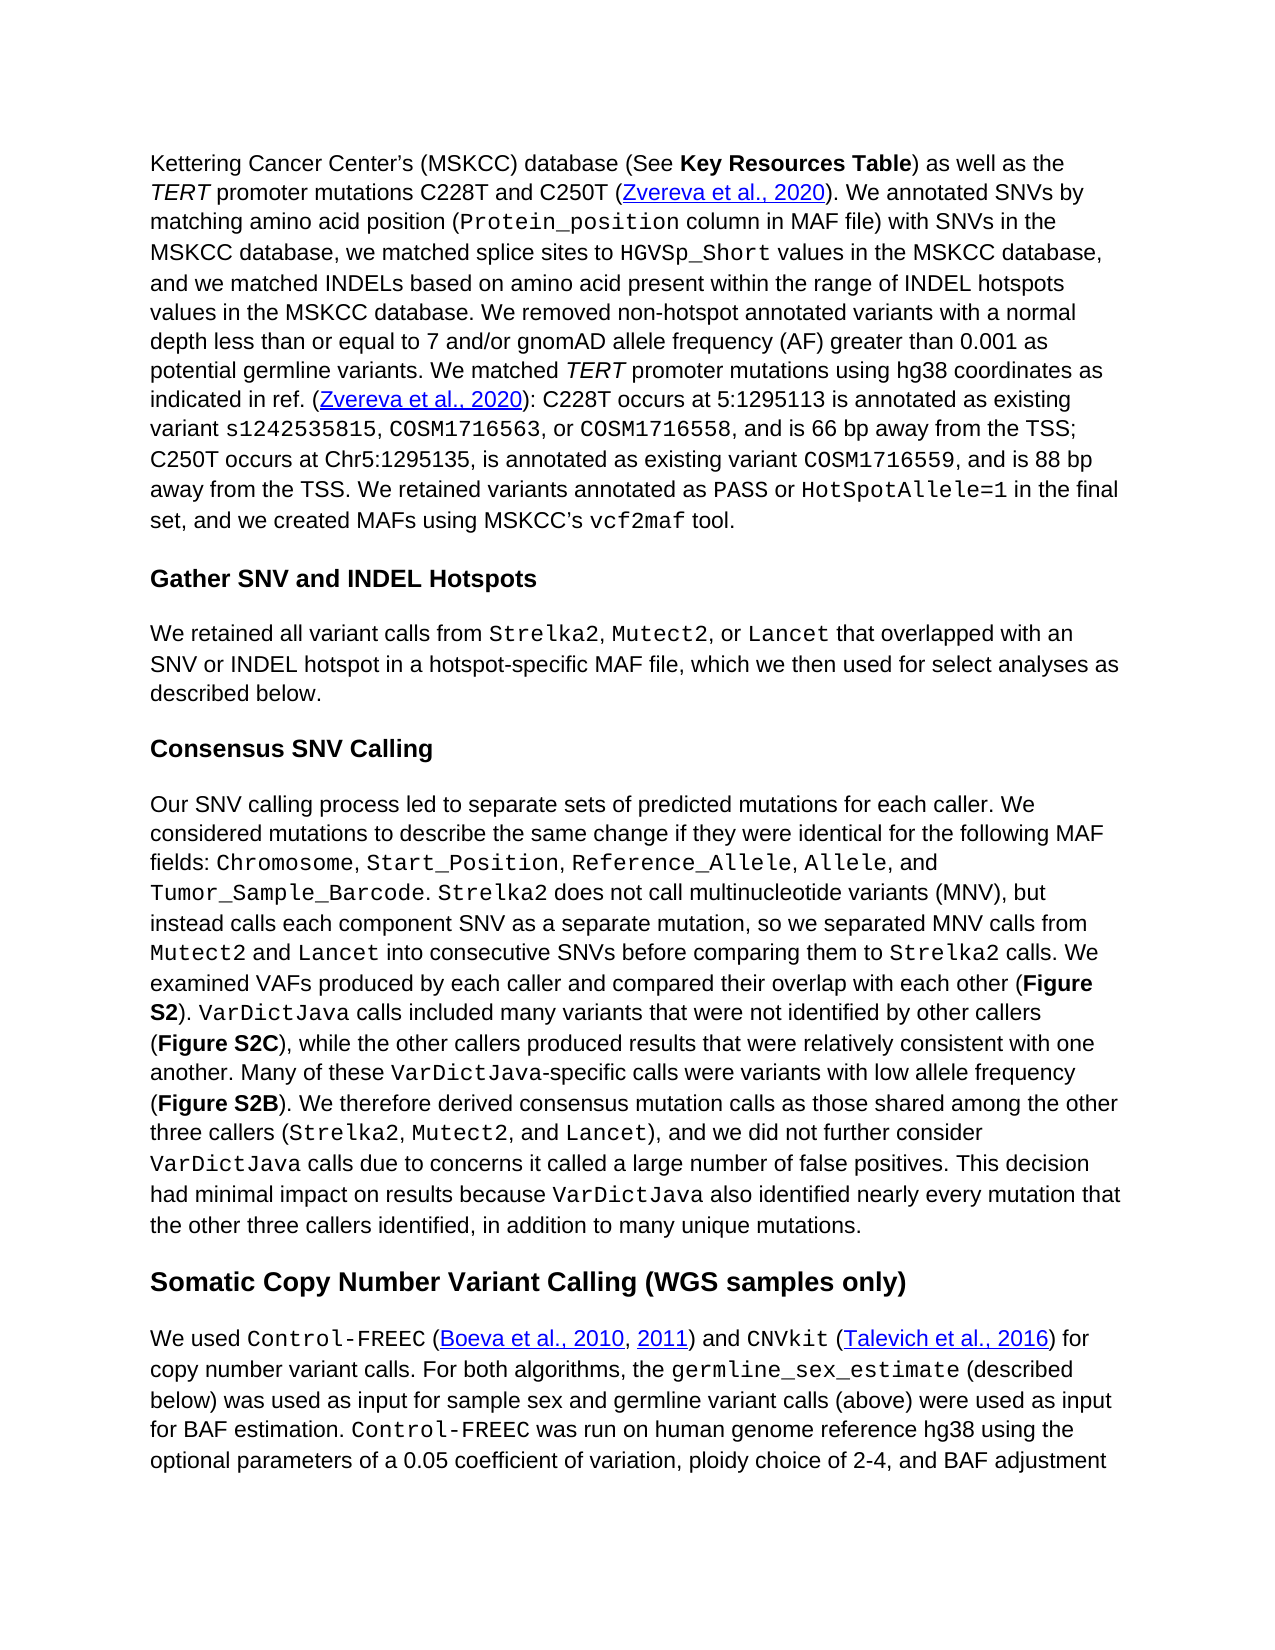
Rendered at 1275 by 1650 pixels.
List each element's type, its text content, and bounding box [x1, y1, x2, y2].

text Our SNV calling process led to separate sets of predicted mutations for each caller. We considered mutations to describe the same change if they were identical for the following MAF fields: Chromosome, Start_Position, Reference_Allele, Allele, and Tumor_Sample_Barcode. Strelka2 does not call multinucleotide variants (MNV), but instead calls each component SNV as a separate mutation, so we separated MNV calls from Mutect2 and Lancet into consecutive SNVs before comparing them to Strelka2 calls. We examined VAFs produced by each caller and compared their overlap with each other (Figure S2). VarDictJava calls included many variants that were not identified by other callers (Figure S2C), while the other callers produced results that were relatively consistent with one another. Many of these VarDictJava-specific calls were variants with low allele frequency (Figure S2B). We therefore derived consensus mutation calls as those shared among the other three callers (Strelka2, Mutect2, and Lancet), and we did not further consider VarDictJava calls due to concerns it called a large number of false positives. This decision had minimal impact on results because VarDictJava also identified nearly every mutation that the other three callers identified, in addition to many unique mutations. [150, 791, 1125, 1238]
subtitle Somatic Copy Number Variant Calling (WGS samples only) [150, 1266, 1125, 1297]
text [150, 1325, 1125, 1473]
subtitle Gather SNV and INDEL Hotspots [150, 563, 1125, 592]
subtitle Consensus SNV Calling [150, 734, 1125, 763]
text We retained all variant calls from Strelka2, Mutect2, or Lancet that overlapped with an SNV or INDEL hotspot in a hotspot-specific MAF file, which we then used for select analyses as described below. [150, 620, 1125, 706]
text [150, 150, 1125, 536]
